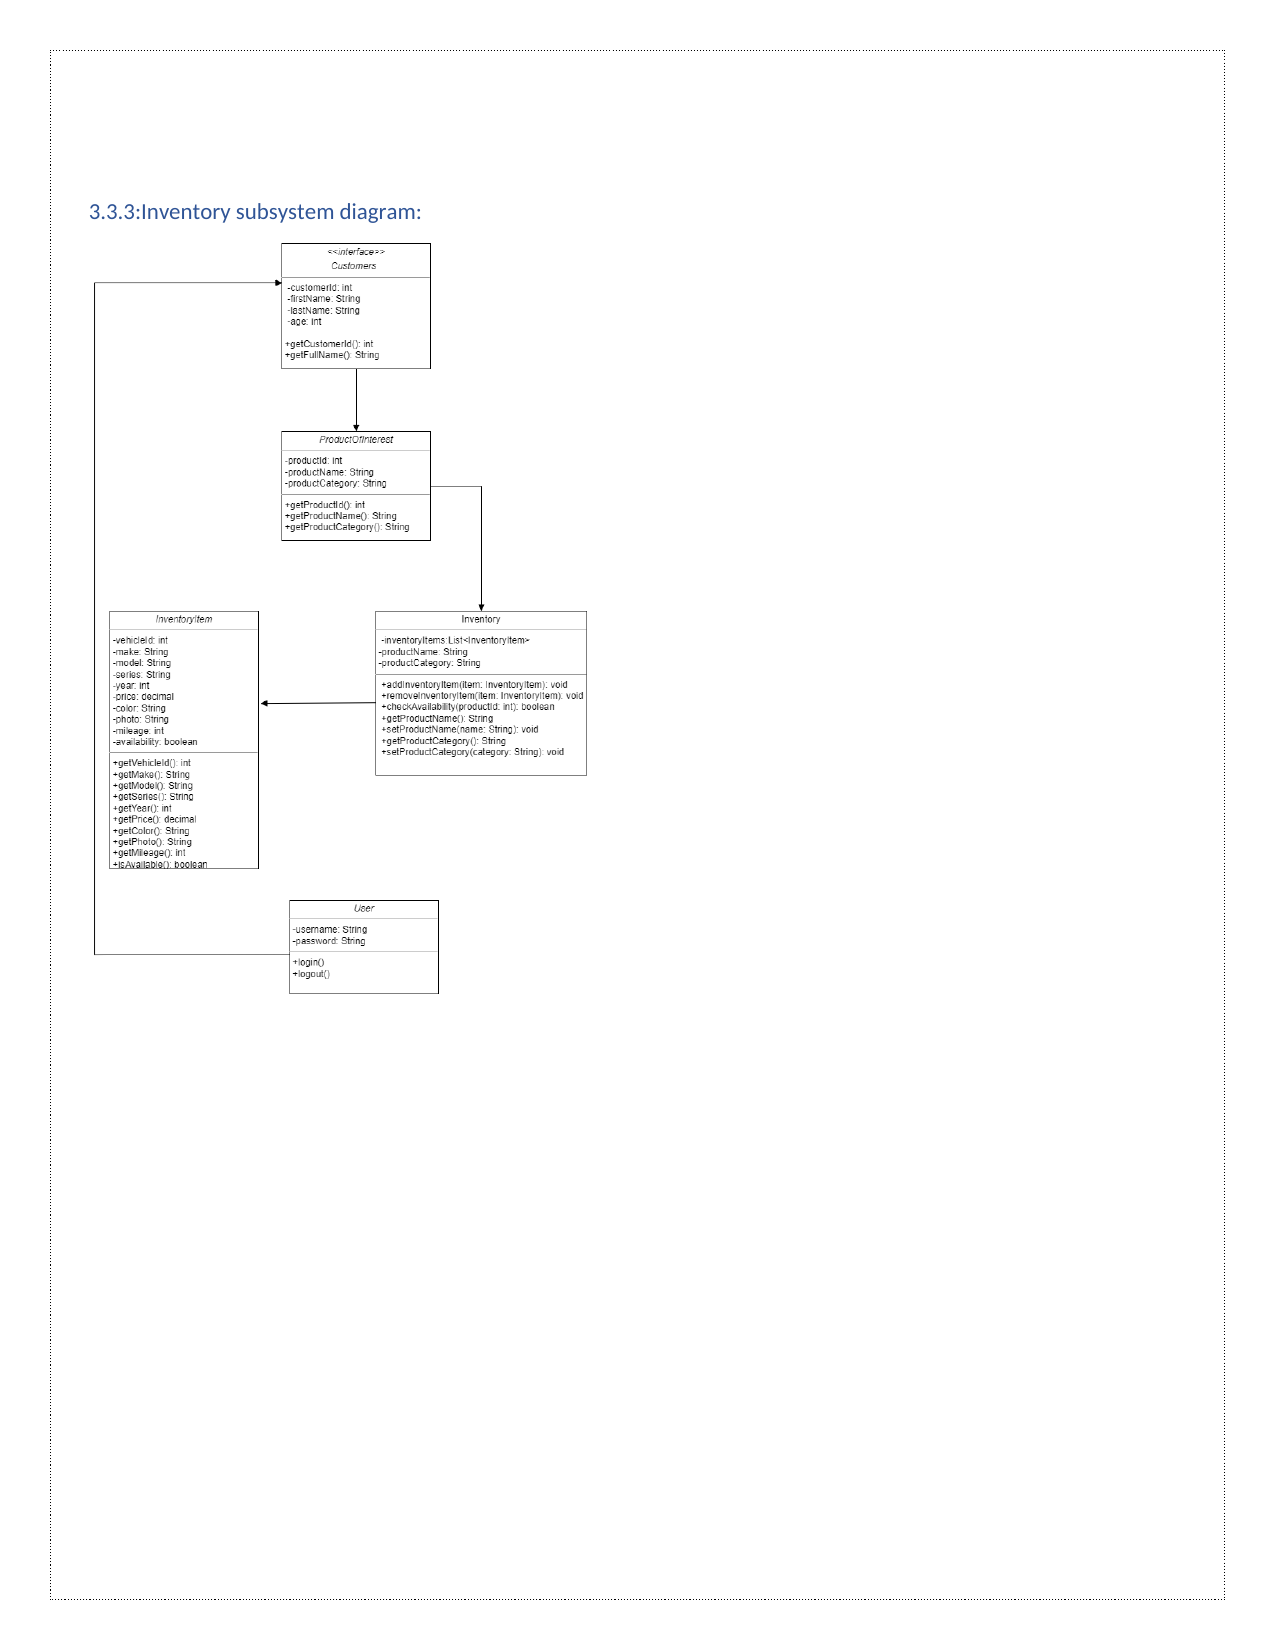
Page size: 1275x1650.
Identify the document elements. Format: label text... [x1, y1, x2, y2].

text 3.3.3:Inventory subsystem diagram: [88, 197, 1152, 225]
picture [88, 243, 587, 994]
